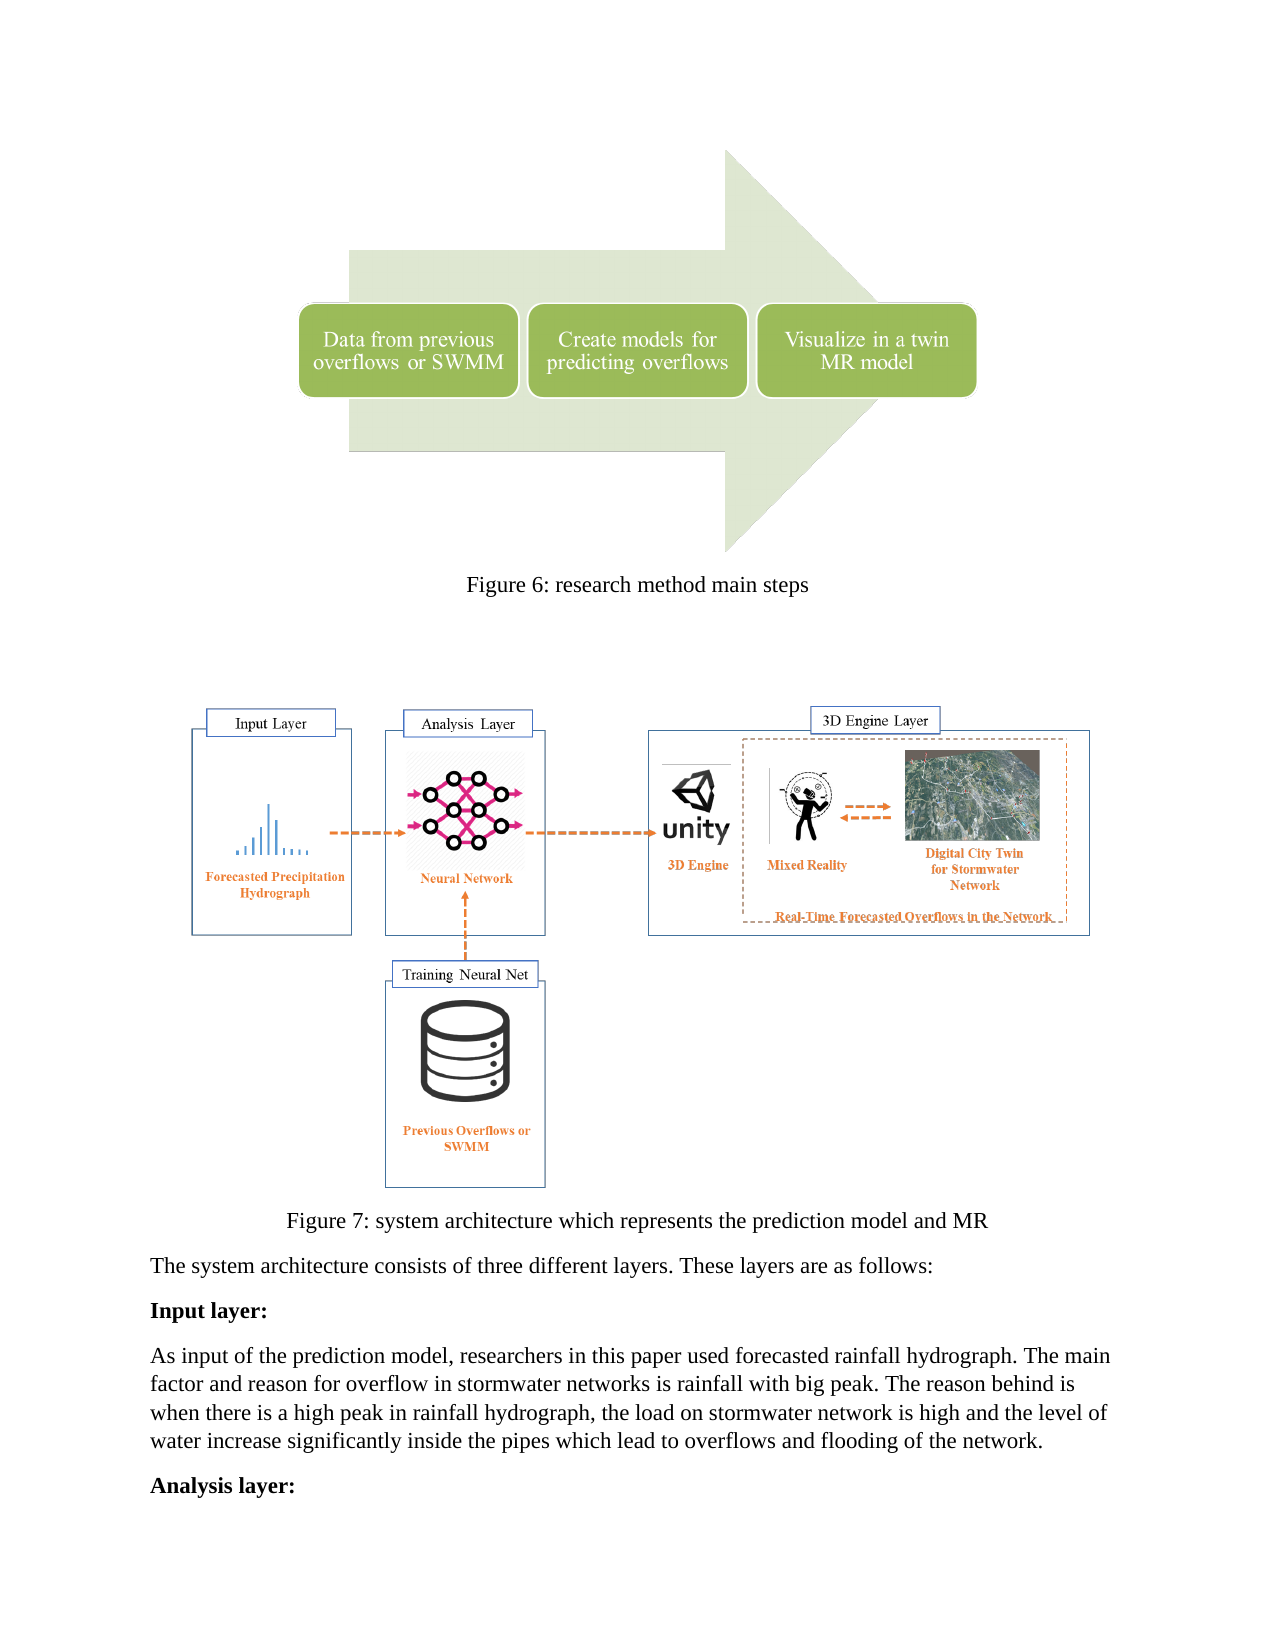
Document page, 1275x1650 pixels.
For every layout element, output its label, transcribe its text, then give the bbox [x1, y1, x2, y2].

text Figure 6: research method main steps [150, 571, 1125, 597]
text Analysis layer: [150, 1472, 1125, 1499]
text Figure 7: system architecture which represents the prediction model and MR [150, 1207, 1125, 1233]
picture [297, 150, 978, 552]
picture [185, 706, 1090, 1188]
text Input layer: [150, 1297, 1125, 1323]
text As input of the prediction model, researchers in this paper used forecasted rainfall hydrograph. The main factor and reason for overflow in stormwater networks is rainfall with big peak. The reason behind is when there is a high peak in rainfall hydrograph, the load on stormwater network is high and the level of water increase significantly inside the pipes which lead to overflows and flooding of the network. [150, 1342, 1125, 1454]
text The system architecture consists of three different layers. These layers are as follows: [150, 1252, 1125, 1278]
